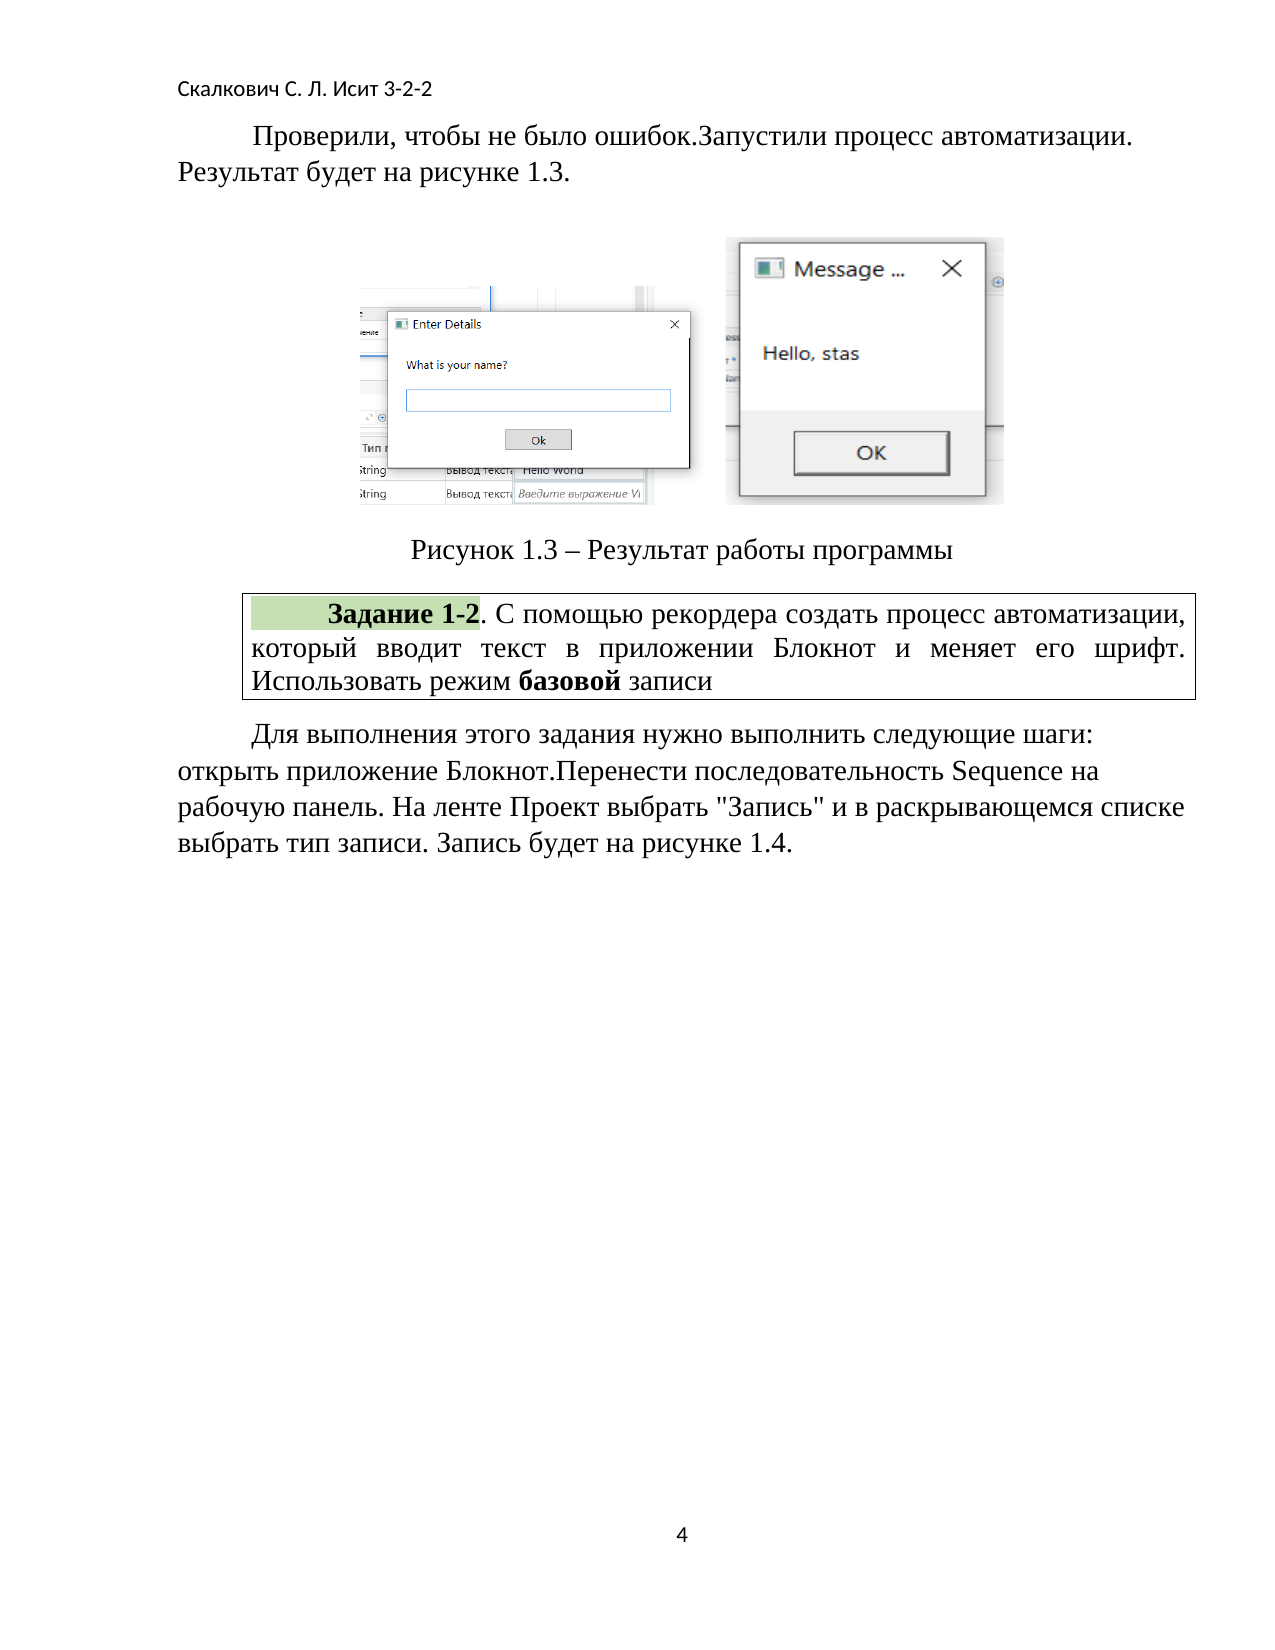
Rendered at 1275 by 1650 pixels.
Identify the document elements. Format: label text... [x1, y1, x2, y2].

text Рисунок 1.3 – Результат работы программы [177, 532, 1186, 566]
picture [360, 237, 1004, 505]
text Задание 1-2. С помощью рекордера создать процесс автоматизации, который вводит текст в приложении Блокнот и меняет его шрифт. Использовать режим базовой записи [243, 594, 1195, 699]
text Проверили, чтобы не было ошибок.Запустили процесс автоматизации. Результат будет на рисунке 1.3. [177, 118, 1186, 188]
text Для выполнения этого задания нужно выполнить следующие шаги: открыть приложение Блокнот.Перенести последовательность Sequence на рабочую панель. На ленте Проект выбрать "Запись" и в раскрывающемся списке выбрать тип записи. Запись будет на рисунке 1.4. [177, 717, 1186, 859]
